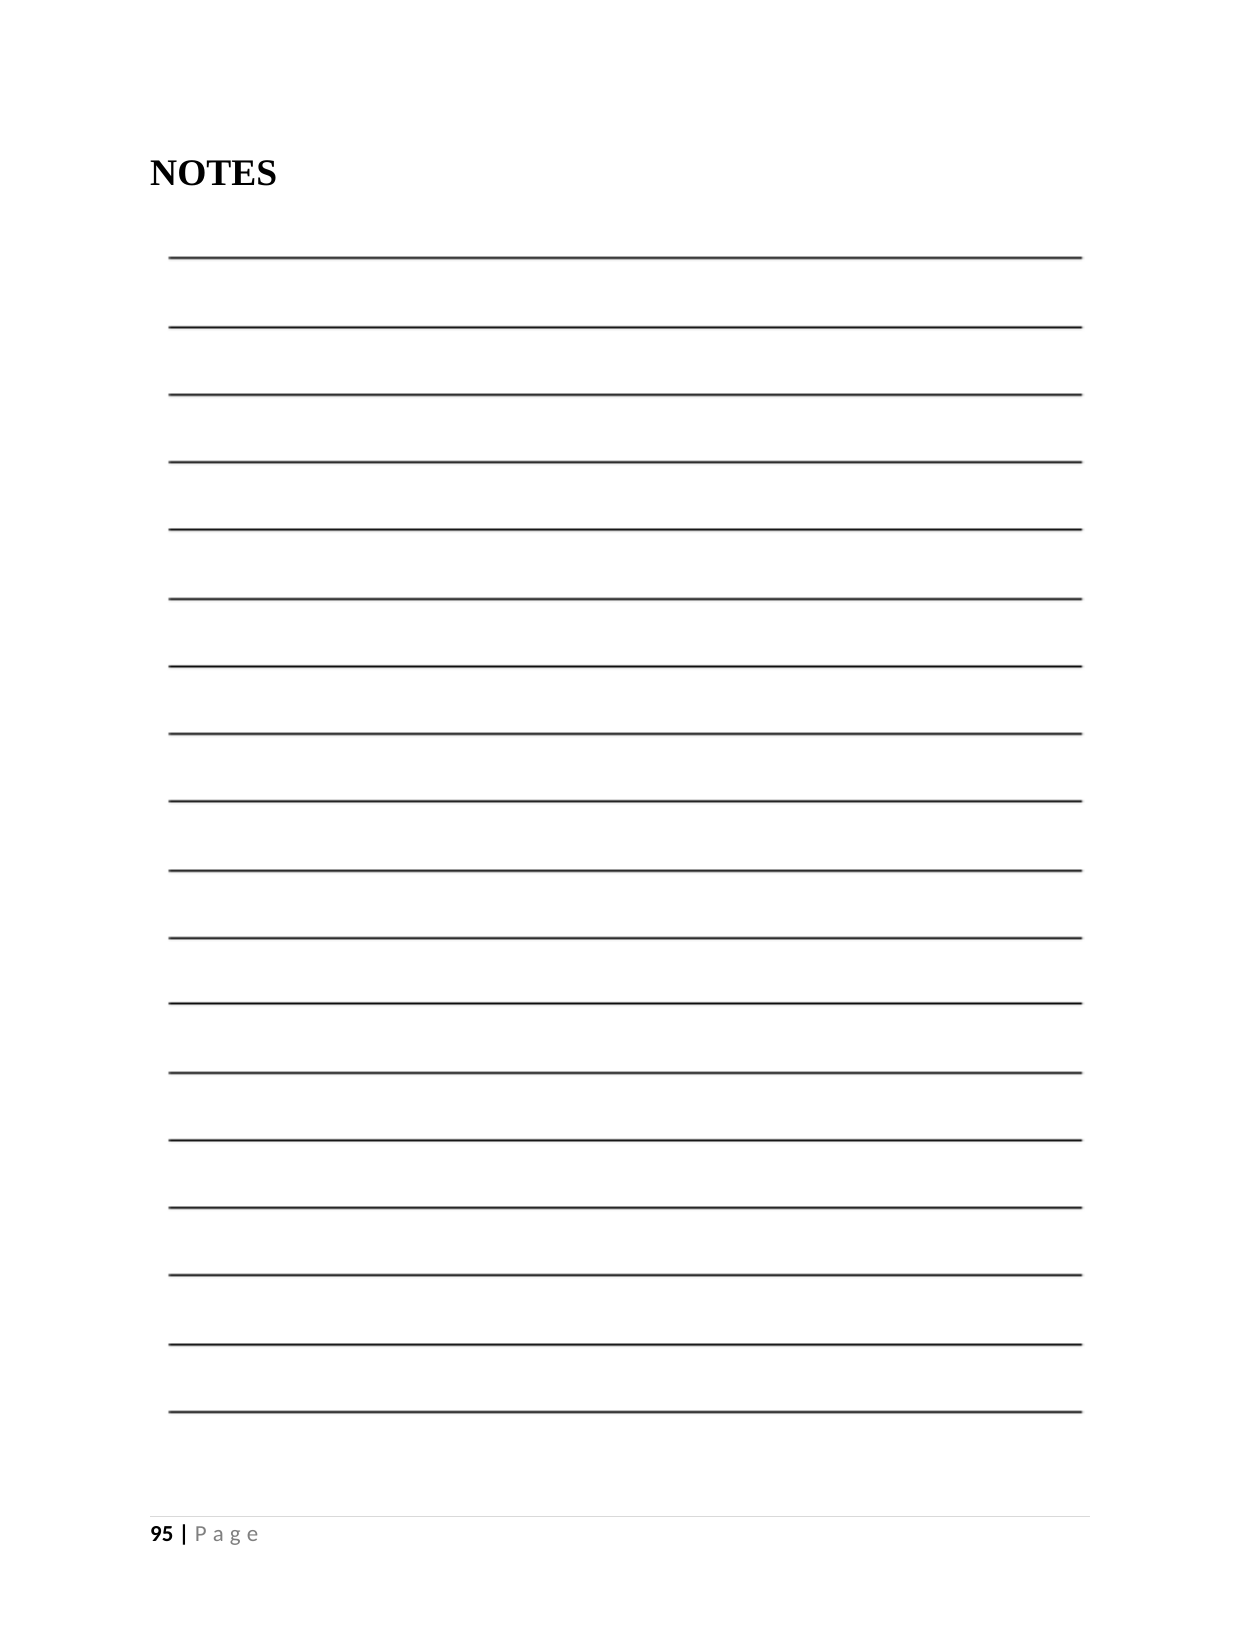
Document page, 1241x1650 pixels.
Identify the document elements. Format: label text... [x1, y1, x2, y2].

picture [110, 190, 1131, 1460]
text NOTES [150, 150, 1090, 190]
